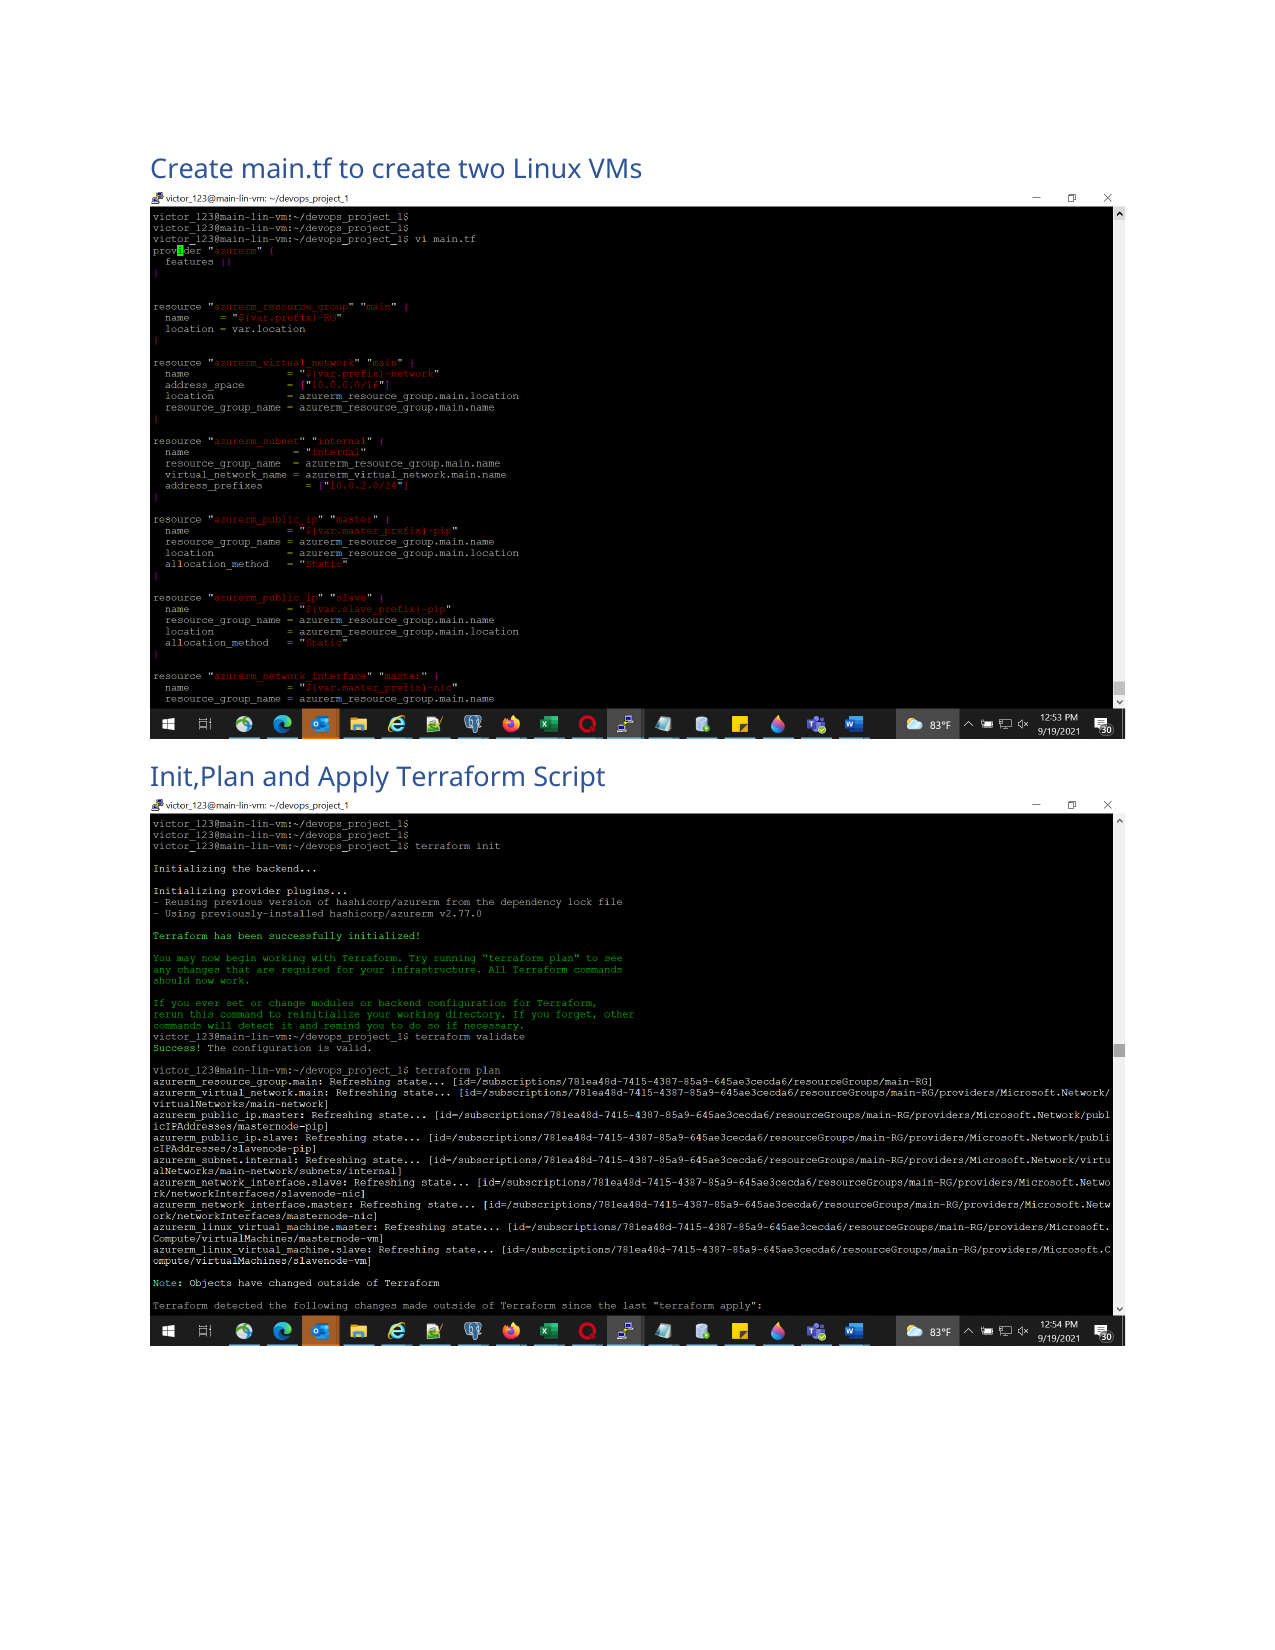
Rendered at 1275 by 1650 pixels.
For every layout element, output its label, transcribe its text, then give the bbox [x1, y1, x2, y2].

subtitle Create main.tf to create two Linux VMs [150, 150, 1125, 187]
picture [150, 796, 1125, 1346]
subtitle Init,Plan and Apply Terraform Script [150, 757, 1125, 794]
picture [150, 189, 1125, 739]
